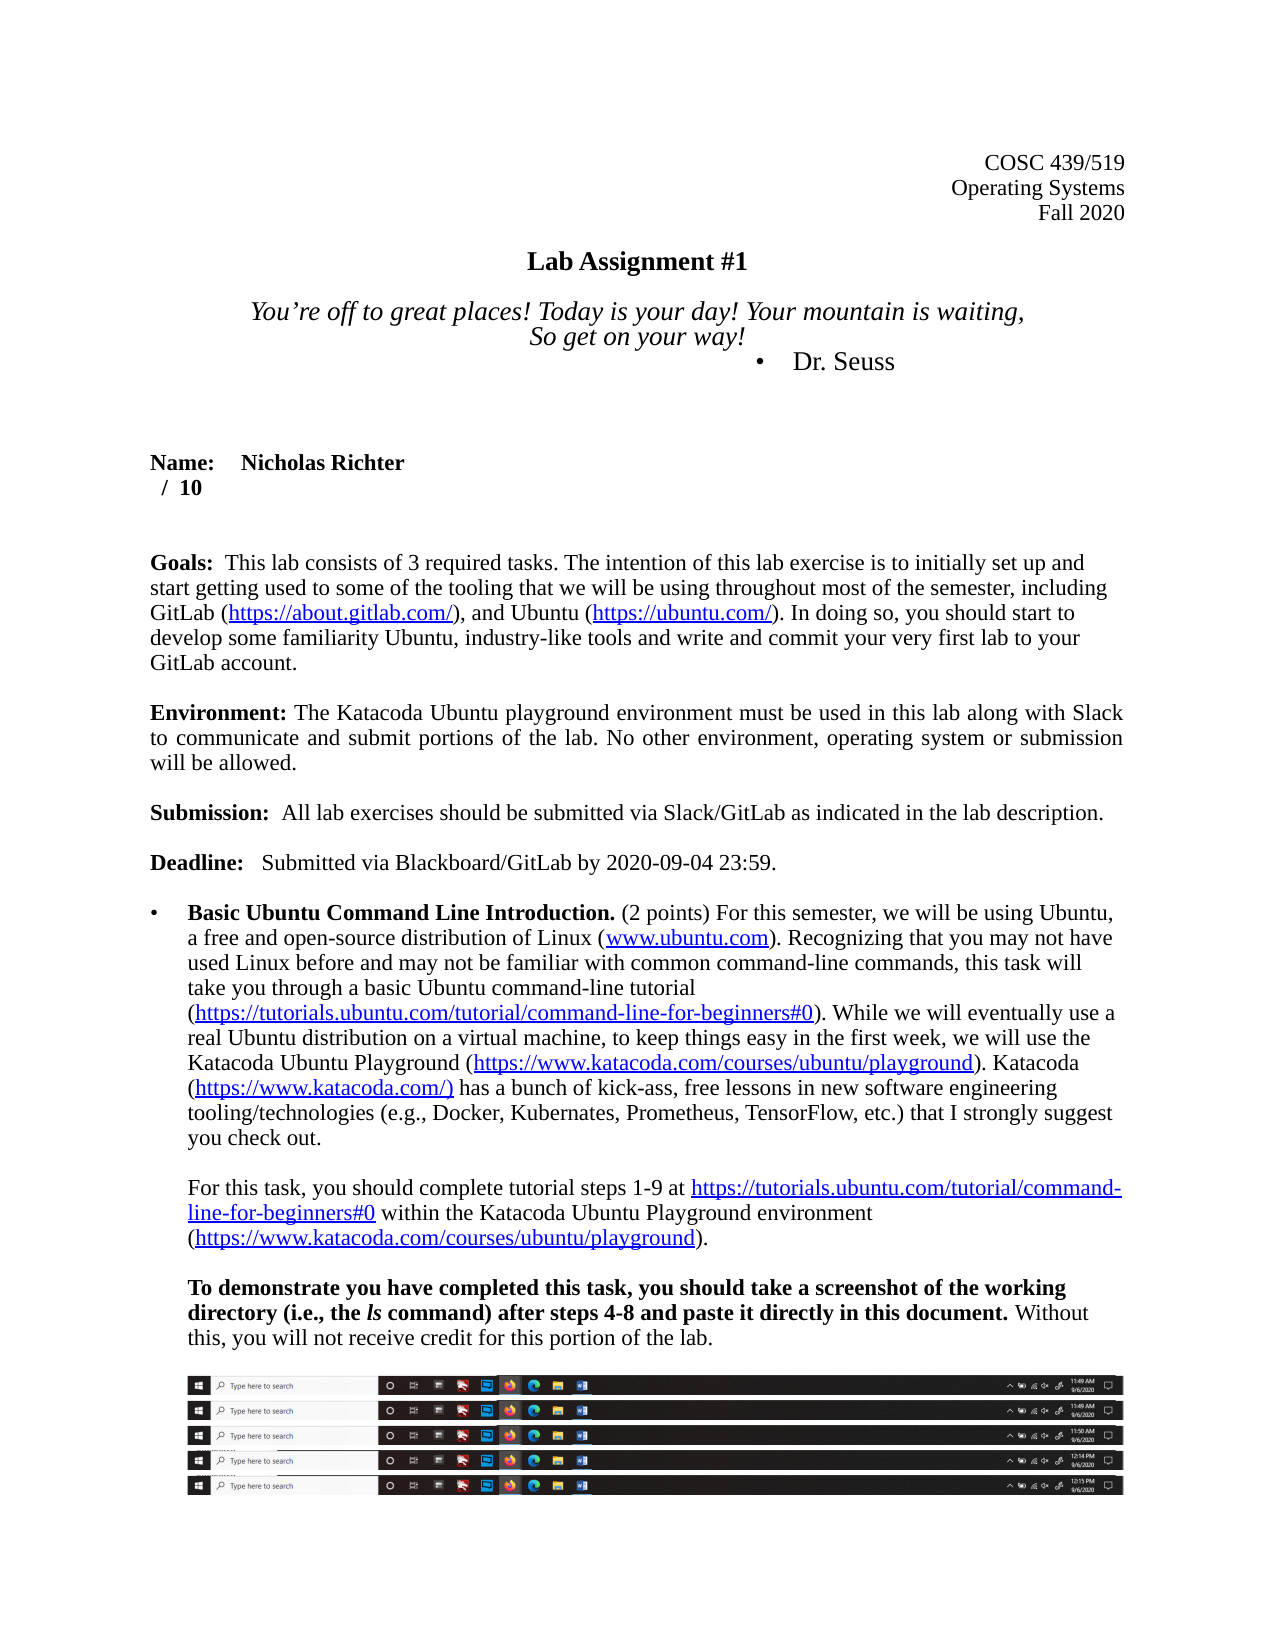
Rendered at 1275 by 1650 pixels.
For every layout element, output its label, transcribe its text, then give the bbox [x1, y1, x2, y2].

list Basic Ubuntu Command Line Introduction. (2 points) For this semester, we will be using Ubuntu, a free and open-source distribution of Linux (www.ubuntu.com). Recognizing that you may not have used Linux before and may not be familiar with common command-line commands, this task will take you through a basic Ubuntu command-line tutorial (https://tutorials.ubuntu.com/tutorial/command-line-for-beginners#0). While we will eventually use a real Ubuntu distribution on a virtual machine, to keep things easy in the first week, we will use the Katacoda Ubuntu Playground (https://www.katacoda.com/courses/ubuntu/playground). Katacoda (https://www.katacoda.com/) has a bunch of kick-ass, free lessons in new software engineering tooling/technologies (e.g., Docker, Kubernates, Prometheus, TensorFlow, etc.) that I strongly suggest you check out. [150, 900, 1125, 1150]
text To demonstrate you have completed this task, you should take a screenshot of the working directory (i.e., the ls command) after steps 4-8 and paste it directly in this document. Without this, you will not receive credit for this portion of the lab. [187, 1275, 1125, 1350]
text Operating Systems [150, 175, 1125, 200]
text Goals: This lab consists of 3 required tasks. The intention of this lab exercise is to initially set up and start getting used to some of the tooling that we will be using throughout most of the semester, including GitLab (https://about.gitlab.com/), and Ubuntu (https://ubuntu.com/). In doing so, you should start to develop some familiarity Ubuntu, industry-like tools and write and commit your very first lab to your GitLab account. [150, 550, 1125, 675]
text Submission: All lab exercises should be submitted via Slack/GitLab as indicated in the lab description. [150, 800, 1125, 825]
list Dr. Seuss [525, 350, 1125, 375]
text / 10 [150, 475, 1125, 500]
text You’re off to great places! Today is your day! Your mountain is waiting, [150, 300, 1125, 325]
text So get on your way! [150, 325, 1125, 350]
text For this task, you should complete tutorial steps 1-9 at https://tutorials.ubuntu.com/tutorial/command-line-for-beginners#0 within the Katacoda Ubuntu Playground environment (https://www.katacoda.com/courses/ubuntu/playground). [187, 1175, 1125, 1250]
text Environment: The Katacoda Ubuntu playground environment must be used in this lab along with Slack to communicate and submit portions of the lab. No other environment, operating system or submission will be allowed. [150, 700, 1125, 775]
text Fall 2020 [150, 200, 1125, 225]
text Lab Assignment #1 [150, 250, 1125, 275]
text COSC 439/519 [150, 150, 1125, 175]
text Deadline: Submitted via Blackboard/GitLab by 2020-09-04 23:59. [150, 850, 1125, 875]
text Name: Nicholas Richter [150, 450, 1125, 475]
